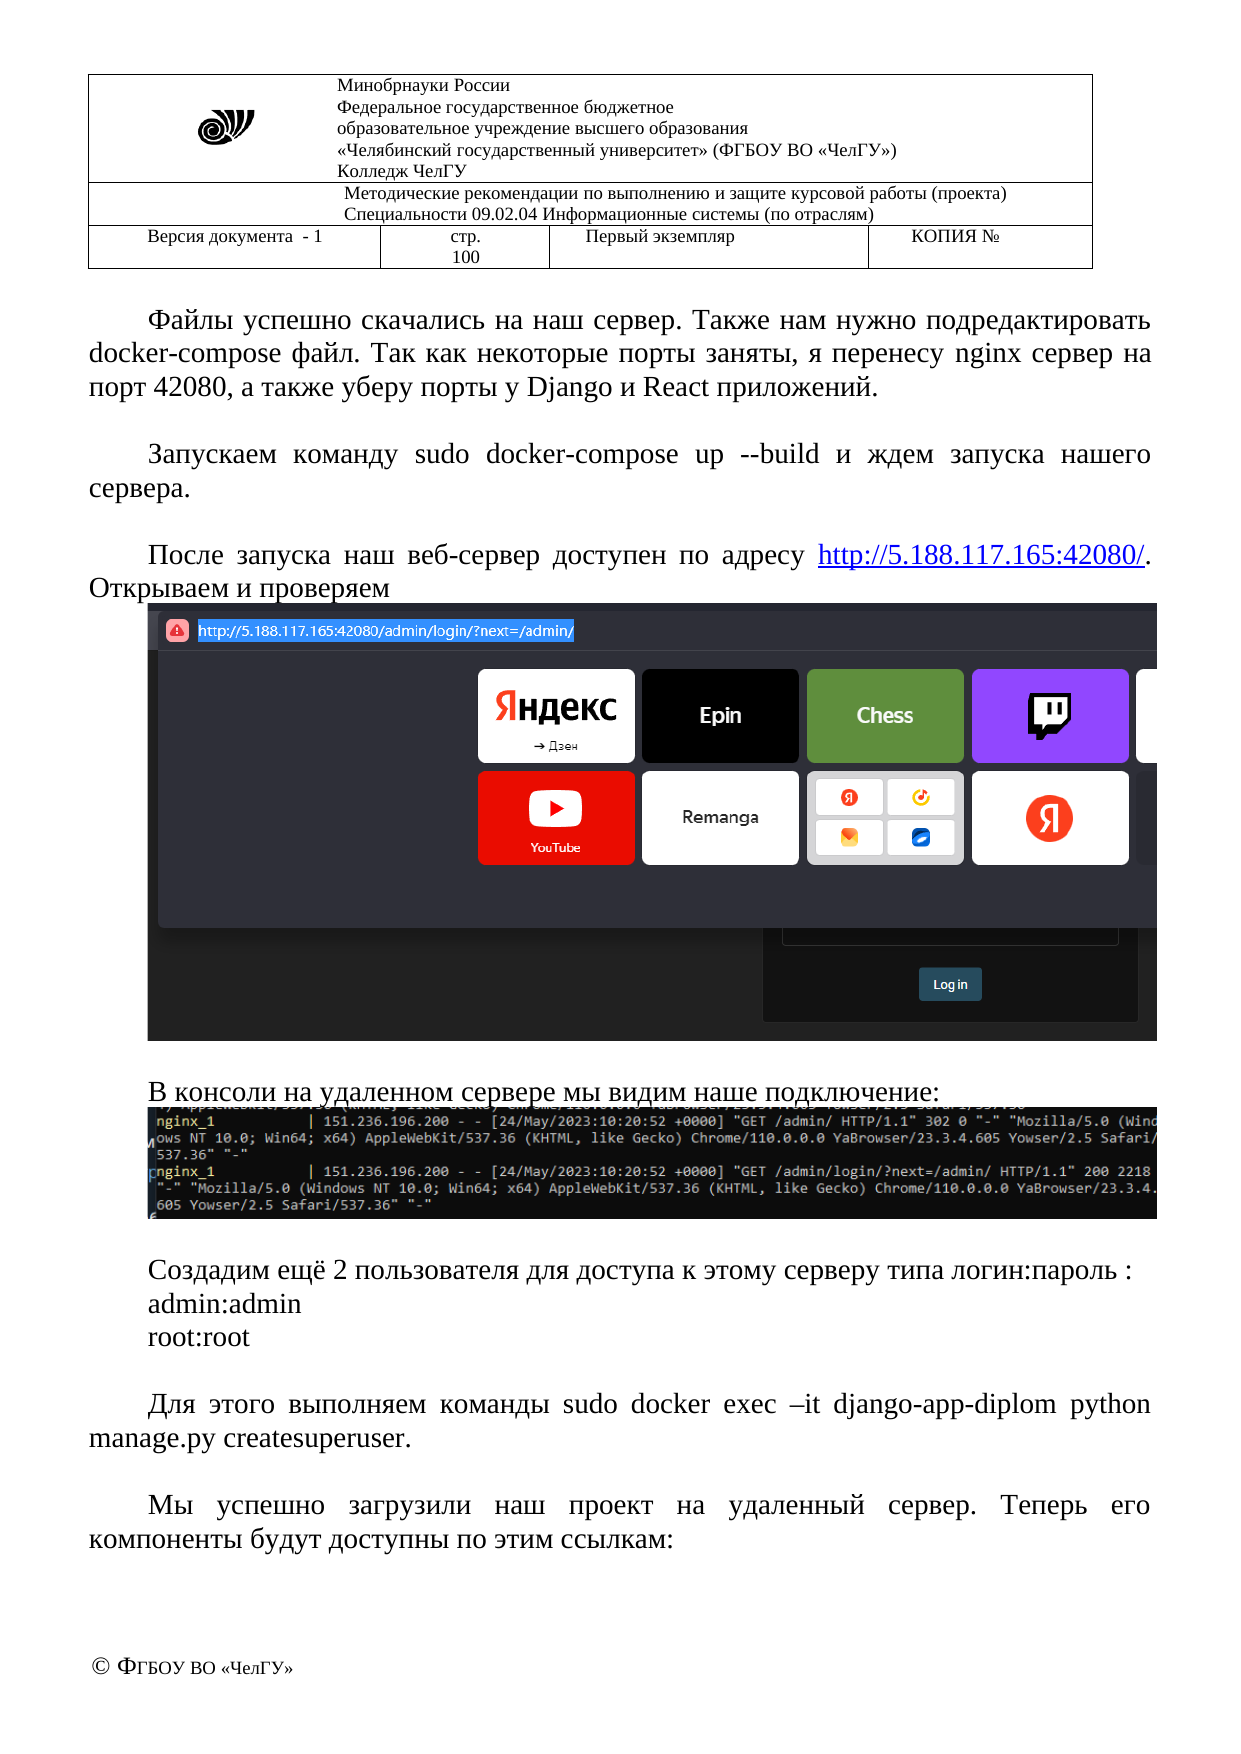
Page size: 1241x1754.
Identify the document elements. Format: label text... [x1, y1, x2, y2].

picture [147, 603, 1157, 1041]
picture [147, 1107, 1157, 1219]
list После запуска наш веб-сервер доступен по адресу http://5.188.117.165:42080/. Открываем и проверяем [89, 537, 1152, 604]
picture [197, 109, 255, 145]
list Запускаем команду sudo docker-compose up --build и ждем запуска нашего сервера. [89, 436, 1152, 503]
list В консоли на удаленном сервере мы видим наше подключение: [89, 1074, 1152, 1107]
list Файлы успешно скачались на наш сервер. Также нам нужно подредактировать docker-compose файл. Так как некоторые порты заняты, я перенесу nginx сервер на порт 42080, а также уберу порты у Django и React приложений. [89, 302, 1152, 403]
list Создадим ещё 2 пользователя для доступа к этому серверу типа логин:пароль : [89, 1252, 1152, 1286]
list root:root [89, 1319, 1152, 1353]
list Мы успешно загрузили наш проект на удаленный сервер. Теперь его компоненты будут доступны по этим ссылкам: [89, 1487, 1152, 1554]
list admin:admin [89, 1286, 1152, 1319]
list Для этого выполняем команды sudo docker exec –it django-app-diplom python manage.py createsuperuser. [89, 1387, 1152, 1454]
